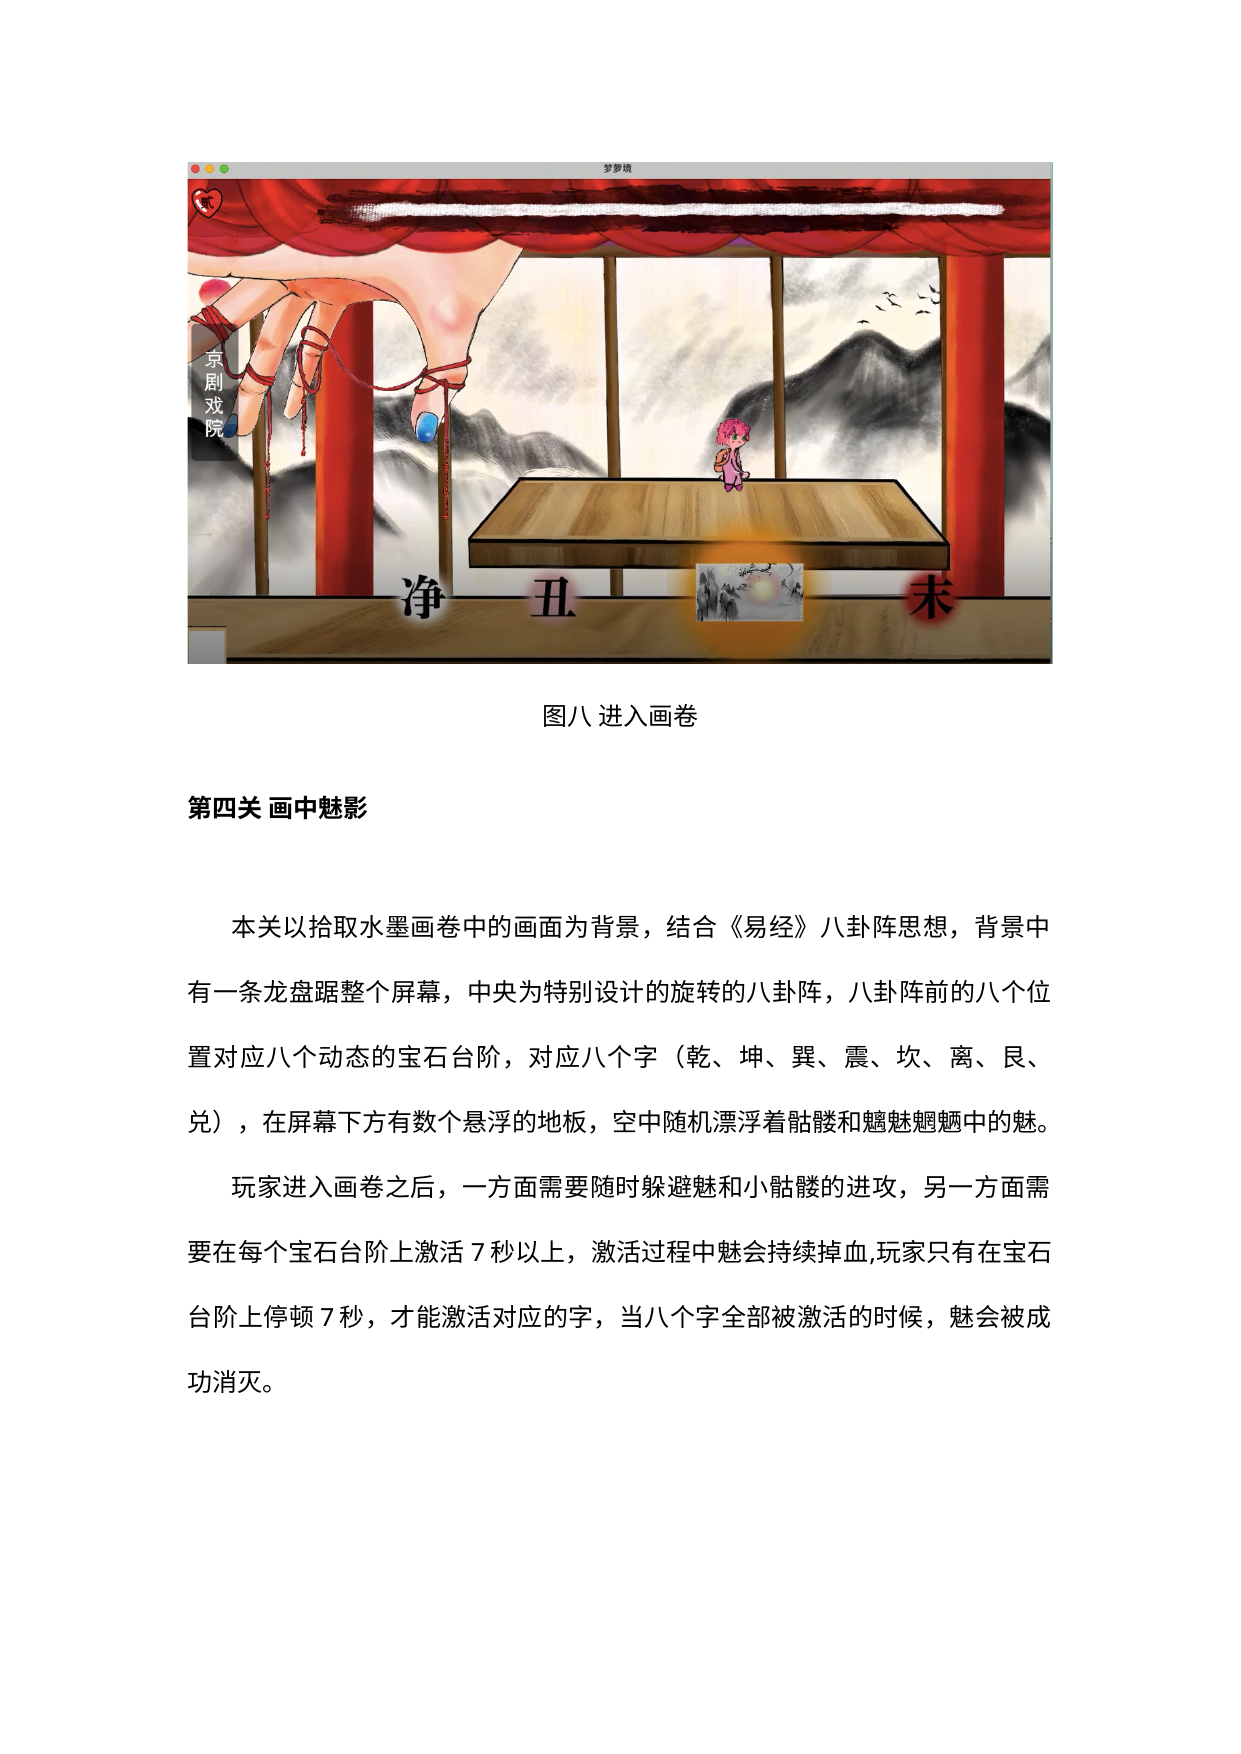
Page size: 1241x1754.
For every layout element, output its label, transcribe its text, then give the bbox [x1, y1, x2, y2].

text 图八 进入画卷 [187, 682, 1053, 747]
text 本关以拾取水墨画卷中的画面为背景，结合《易经》八卦阵思想，背景中有一条龙盘踞整个屏幕，中央为特别设计的旋转的八卦阵，八卦阵前的八个位置对应八个动态的宝石台阶，对应八个字（乾、坤、巽、震、坎、离、艮、兑），在屏幕下方有数个悬浮的地板，空中随机漂浮着骷髅和魑魅魍魉中的魅。 [187, 893, 1053, 1153]
subtitle 第四关 画中魅影 [187, 774, 1053, 839]
picture [187, 162, 1053, 664]
text 玩家进入画卷之后，一方面需要随时躲避魅和小骷髅的进攻，另一方面需要在每个宝石台阶上激活7秒以上，激活过程中魅会持续掉血,玩家只有在宝石台阶上停顿7秒，才能激活对应的字，当八个字全部被激活的时候，魅会被成功消灭。 [187, 1153, 1053, 1413]
